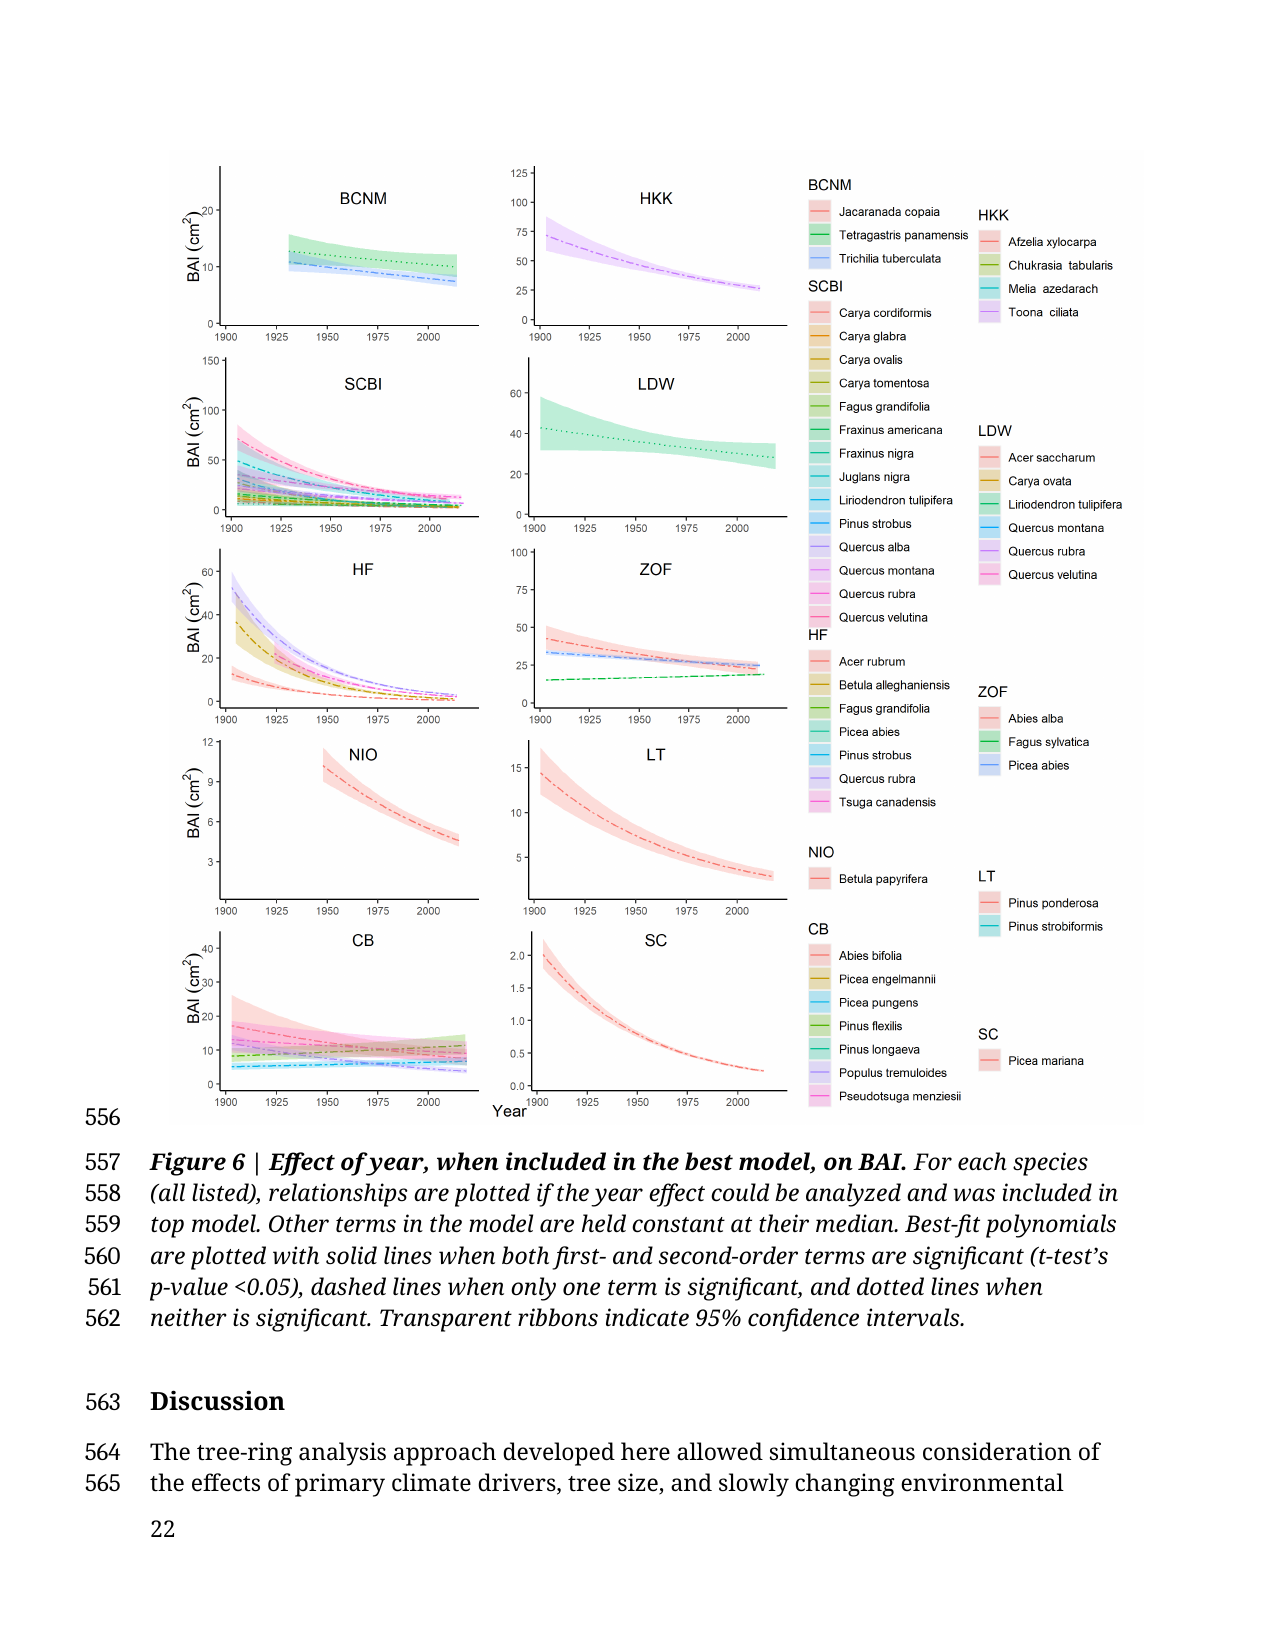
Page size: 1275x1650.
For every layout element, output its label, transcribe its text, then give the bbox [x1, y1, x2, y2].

text Figure 6 | Effect of year, when included in the best model, on BAI. For each species (all listed), relationships are plotted if the year effect could be analyzed and was included in top model. Other terms in the model are held constant at their median. Best-fit polynomials are plotted with solid lines when both first- and second-order terms are significant (t-test’s p-value <0.05), dashed lines when only one term is significant, and dotted lines when neither is significant. Transparent ribbons indicate 95% confidence intervals. [150, 1146, 1125, 1333]
picture [168, 150, 1144, 1125]
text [150, 1436, 1125, 1499]
subtitle Discussion [150, 1383, 1125, 1417]
